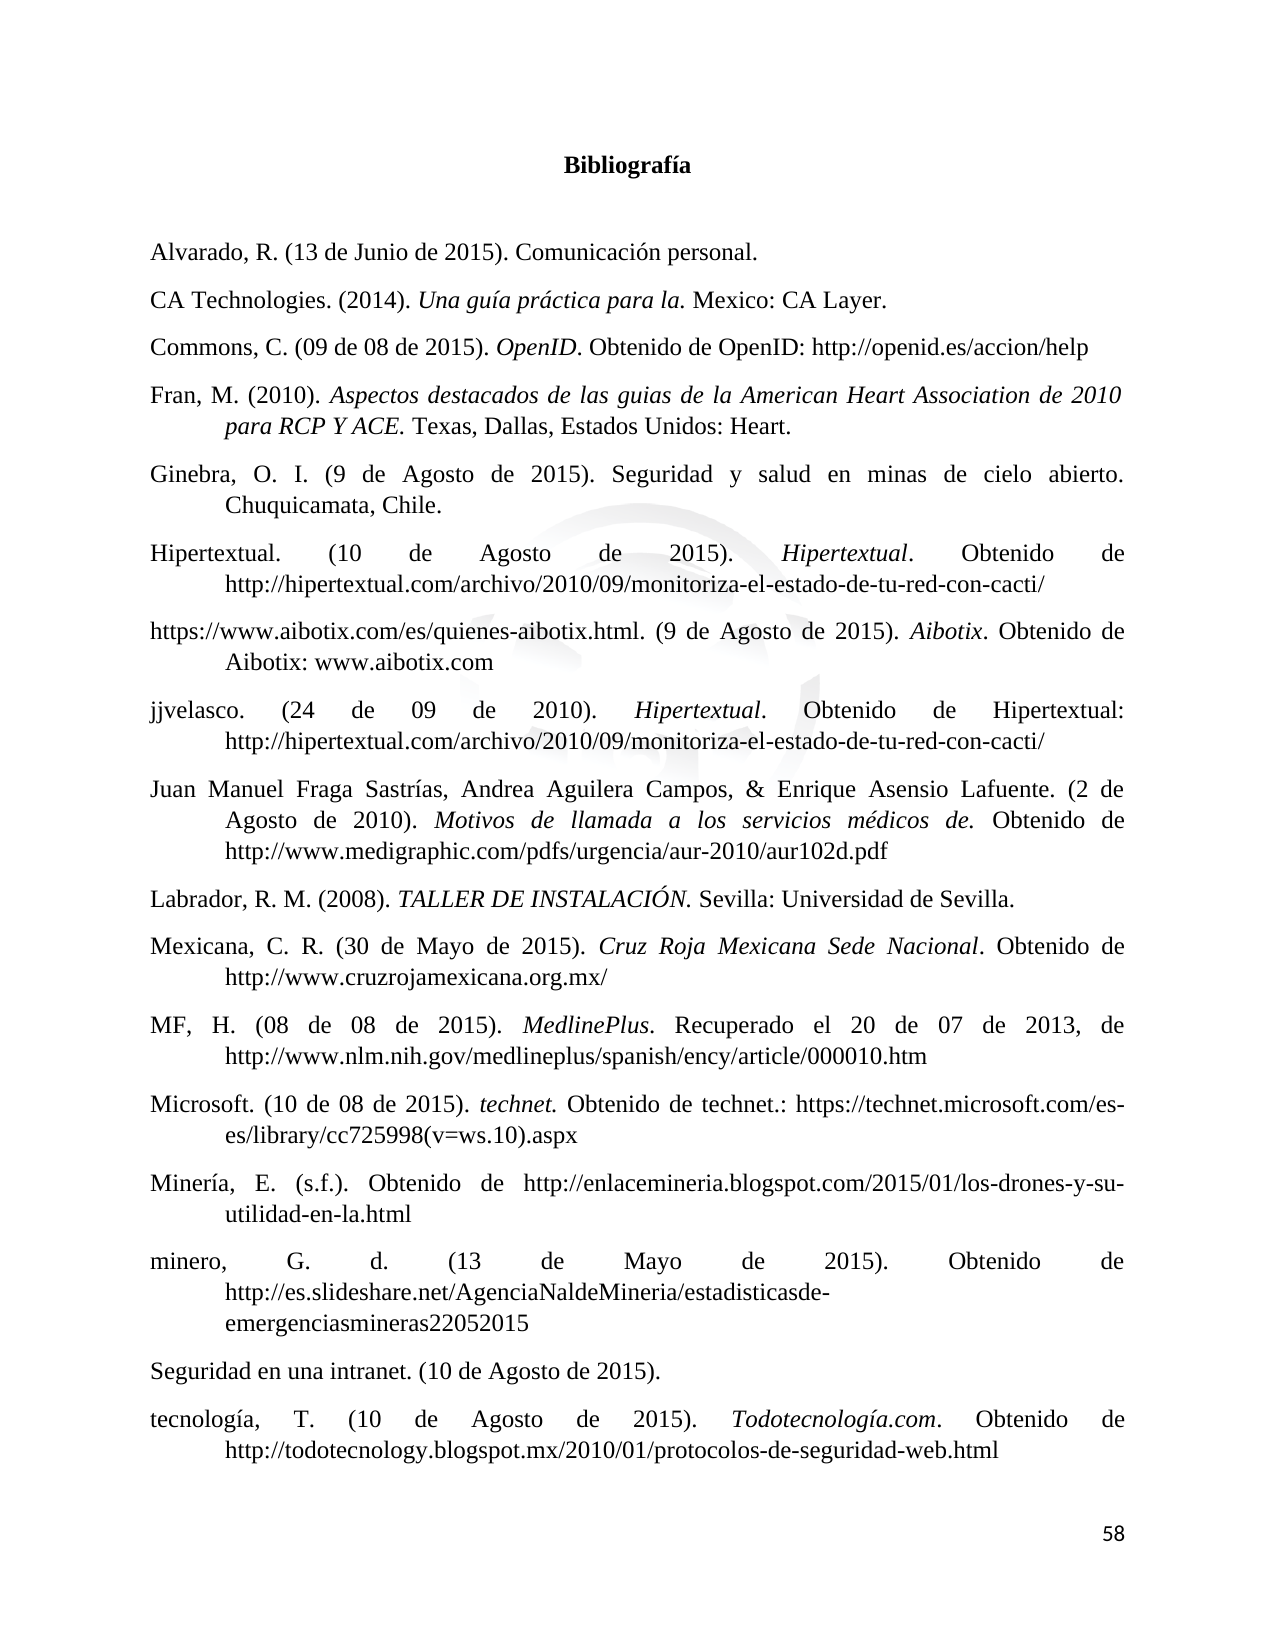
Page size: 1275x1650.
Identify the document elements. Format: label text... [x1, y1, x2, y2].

subtitle Bibliografía [563, 150, 1125, 179]
